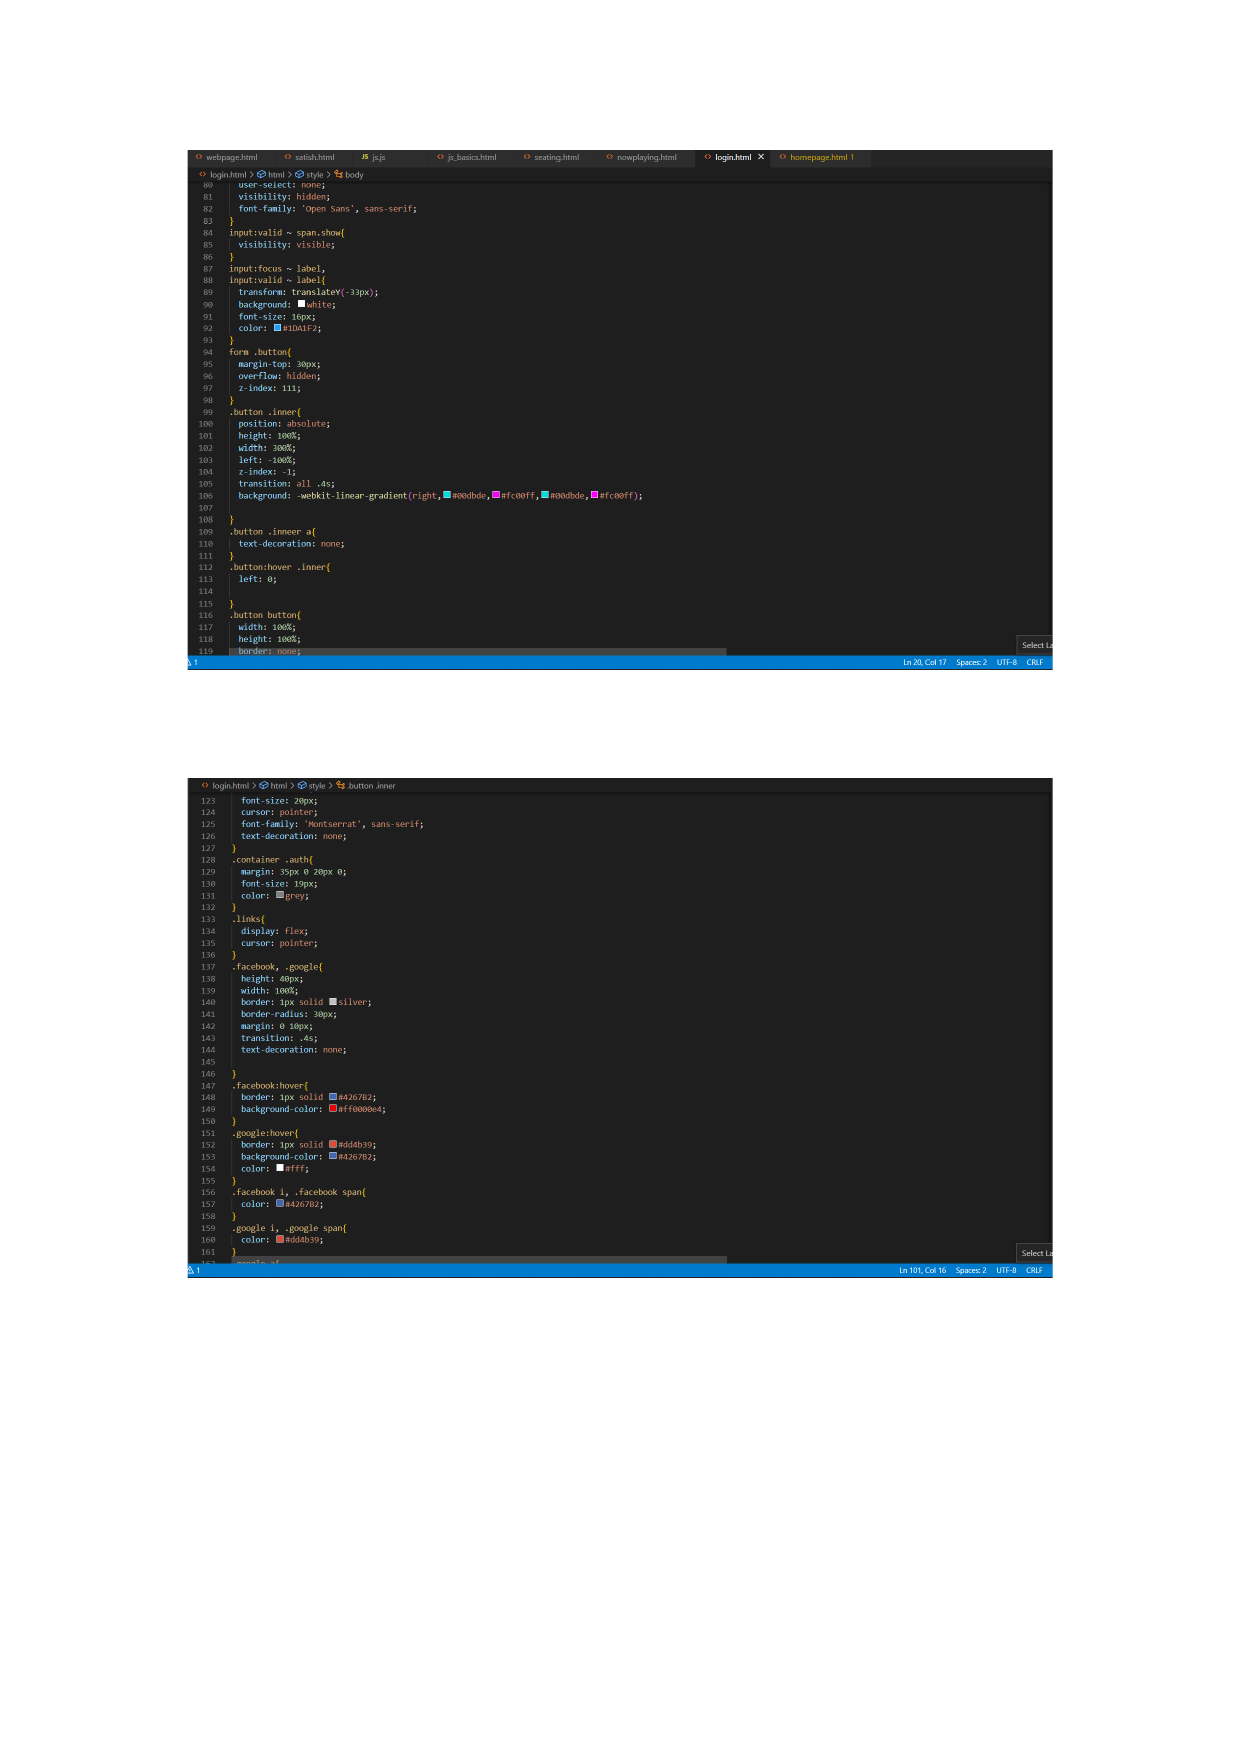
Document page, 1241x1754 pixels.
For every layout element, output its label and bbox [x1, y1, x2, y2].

picture [187, 778, 1053, 1278]
picture [187, 150, 1053, 670]
